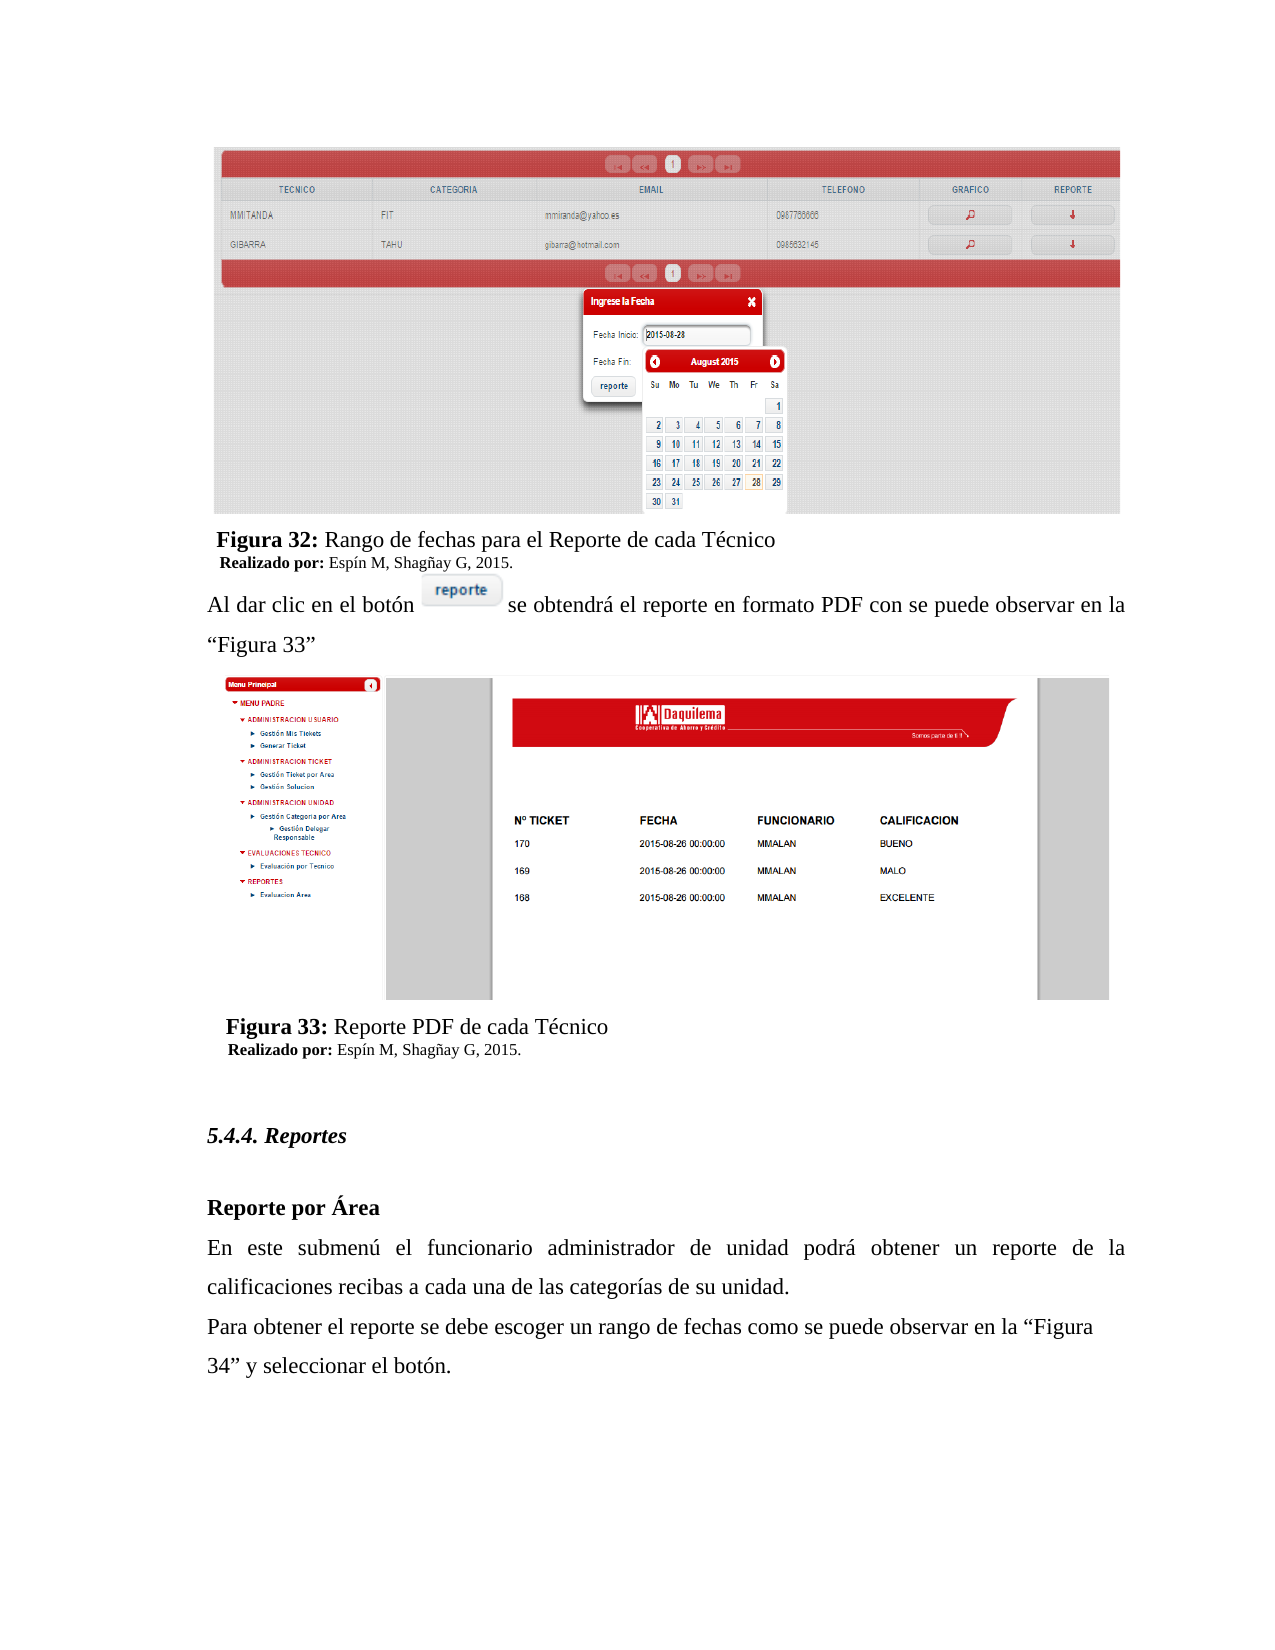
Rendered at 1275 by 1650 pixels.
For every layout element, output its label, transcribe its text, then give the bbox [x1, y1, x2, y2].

picture [213, 147, 1121, 514]
text Realizado por: Espín M, Shagñay G, 2015. [207, 1039, 1127, 1058]
text Para obtener el reporte se debe escoger un rango de fechas como se puede observar en la “Figura 34” y seleccionar el botón. [207, 1313, 1127, 1379]
text Realizado por: Espín M, Shagñay G, 2015. [207, 553, 1127, 572]
picture [225, 670, 1110, 1000]
text Reporte por Área [207, 1194, 1127, 1221]
text Figura 32: Rango de fechas para el Reporte de cada Técnico [207, 526, 1127, 553]
text En este submenú el funcionario administrador de unidad podrá obtener un reporte de la calificaciones recibas a cada una de las categorías de su unidad. [207, 1234, 1127, 1300]
picture [421, 572, 508, 613]
text Figura 33: Reporte PDF de cada Técnico [207, 1013, 1127, 1039]
text Al dar clic en el botón se obtendrá el reporte en formato PDF con se puede observar en la “Figura 33” [207, 572, 1127, 657]
subtitle 5.4.4. Reportes [207, 1122, 1127, 1149]
